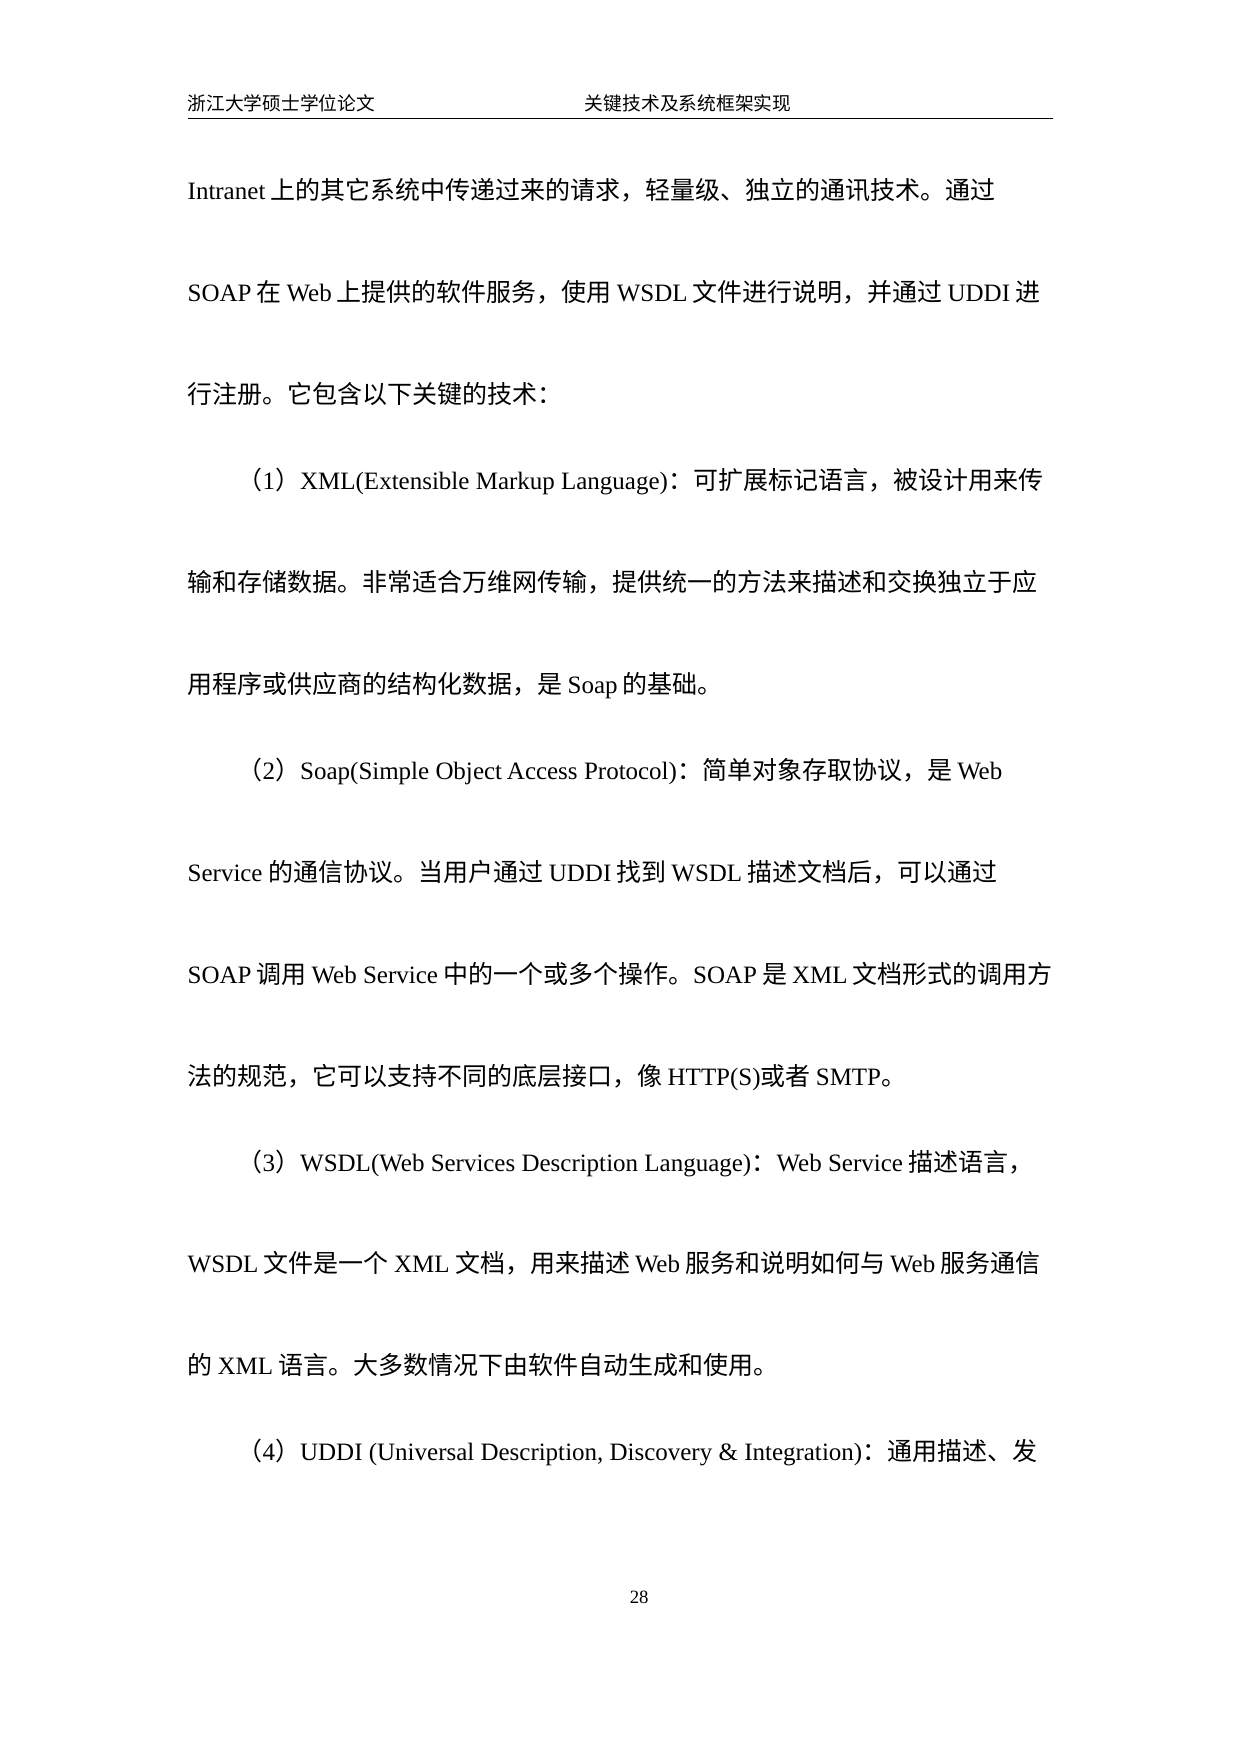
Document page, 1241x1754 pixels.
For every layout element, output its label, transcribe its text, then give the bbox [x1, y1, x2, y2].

text （1）XML(Extensible Markup Language)：可扩展标记语言，被设计用来传输和存储数据。非常适合万维网传输，提供统一的方法来描述和交换独立于应用程序或供应商的结构化数据，是Soap的基础。 [187, 445, 1053, 716]
text （2）Soap(Simple Object Access Protocol)：简单对象存取协议，是Web Service 的通信协议。当用户通过UDDI找到WSDL描述文档后，可以通过SOAP调用Web Service中的一个或多个操作。SOAP是XML文档形式的调用方法的规范，它可以支持不同的底层接口，像HTTP(S)或者SMTP。 [187, 734, 1053, 1108]
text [187, 1416, 1053, 1484]
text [187, 155, 1053, 427]
text （3）WSDL(Web Services Description Language)：Web Service描述语言，WSDL文件是一个 XML 文档，用来描述Web服务和说明如何与Web服务通信的XML语言。大多数情况下由软件自动生成和使用。 [187, 1126, 1053, 1398]
